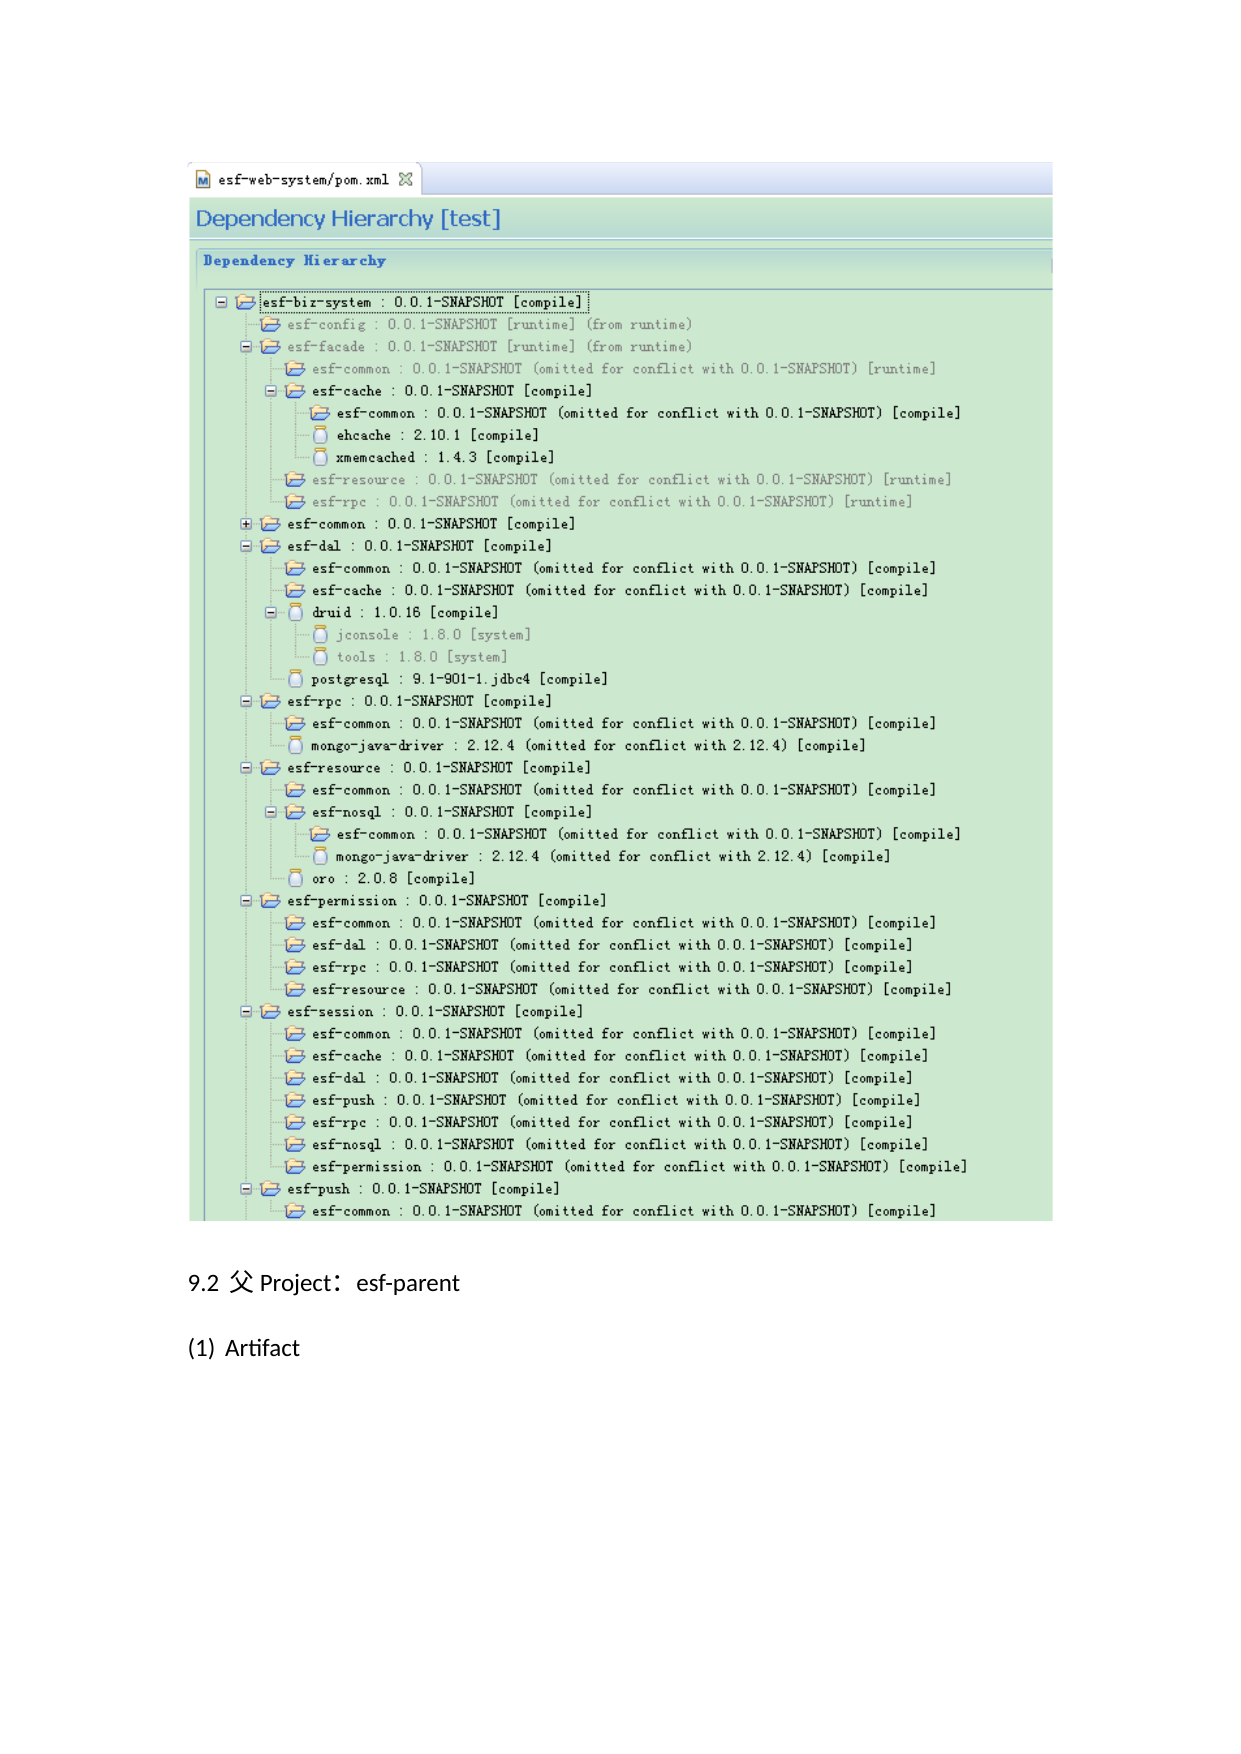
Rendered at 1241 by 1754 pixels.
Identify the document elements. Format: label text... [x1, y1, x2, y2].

list Artifact [187, 1331, 1053, 1363]
list 父Project：esf-parent [187, 1248, 1053, 1313]
picture [187, 162, 1053, 1221]
